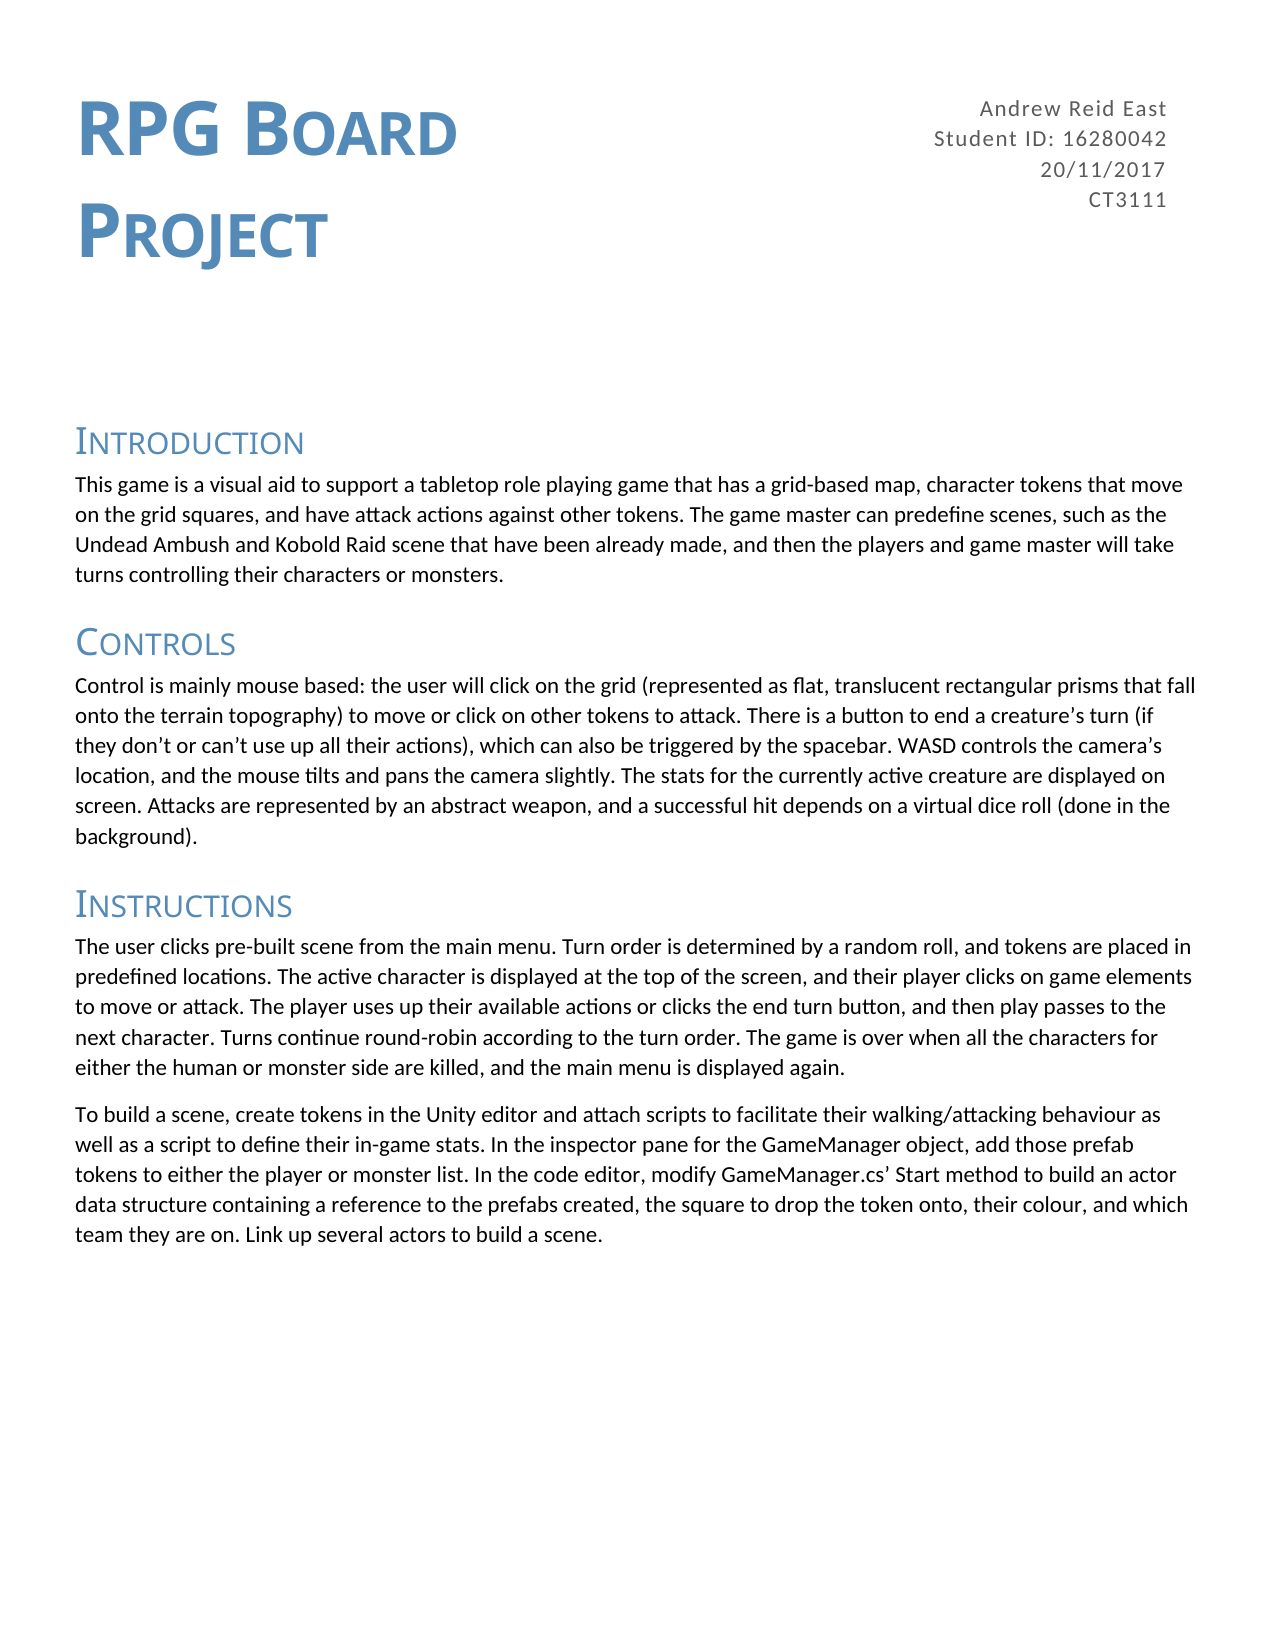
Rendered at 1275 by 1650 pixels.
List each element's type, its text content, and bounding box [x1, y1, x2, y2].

text The user clicks pre-built scene from the main menu. Turn order is determined by a random roll, and tokens are placed in predefined locations. The active character is displayed at the top of the screen, and their player clicks on game elements to move or attack. The player uses up their available actions or clicks the end turn button, and then play passes to the next character. Turns continue round-robin according to the turn order. The game is over when all the characters for either the human or monster side are killed, and the main menu is displayed again. [75, 932, 1200, 1081]
title RPG Board Project [75, 75, 1200, 279]
text To build a scene, create tokens in the Unity editor and attach scripts to facilitate their walking/attacking behaviour as well as a script to define their in-game stats. In the inspector pane for the GameManager object, add those prefab tokens to either the player or monster list. In the code editor, modify GameManager.cs’ Start method to build an actor data structure containing a reference to the prefabs created, the square to drop the token onto, their colour, and which team they are on. Link up several actors to build a scene. [75, 1100, 1200, 1249]
subtitle Introduction [75, 415, 1200, 466]
subtitle Instructions [75, 877, 1200, 928]
subtitle Controls [75, 616, 1200, 667]
text This game is a visual aid to support a tabletop role playing game that has a grid-based map, character tokens that move on the grid squares, and have attack actions against other tokens. The game master can predefine scenes, such as the Undead Ambush and Kobold Raid scene that have been already made, and then the players and game master will take turns controlling their characters or monsters. [75, 470, 1200, 588]
text Control is mainly mouse based: the user will click on the grid (represented as flat, translucent rectangular prisms that fall onto the terrain topography) to move or click on other tokens to attack. There is a button to end a creature’s turn (if they don’t or can’t use up all their actions), which can also be triggered by the spacebar. WASD controls the camera’s location, and the mouse tilts and pans the camera slightly. The stats for the currently active creature are displayed on screen. Attacks are represented by an abstract weapon, and a successful hit depends on a virtual dice roll (done in the background). [75, 671, 1200, 850]
